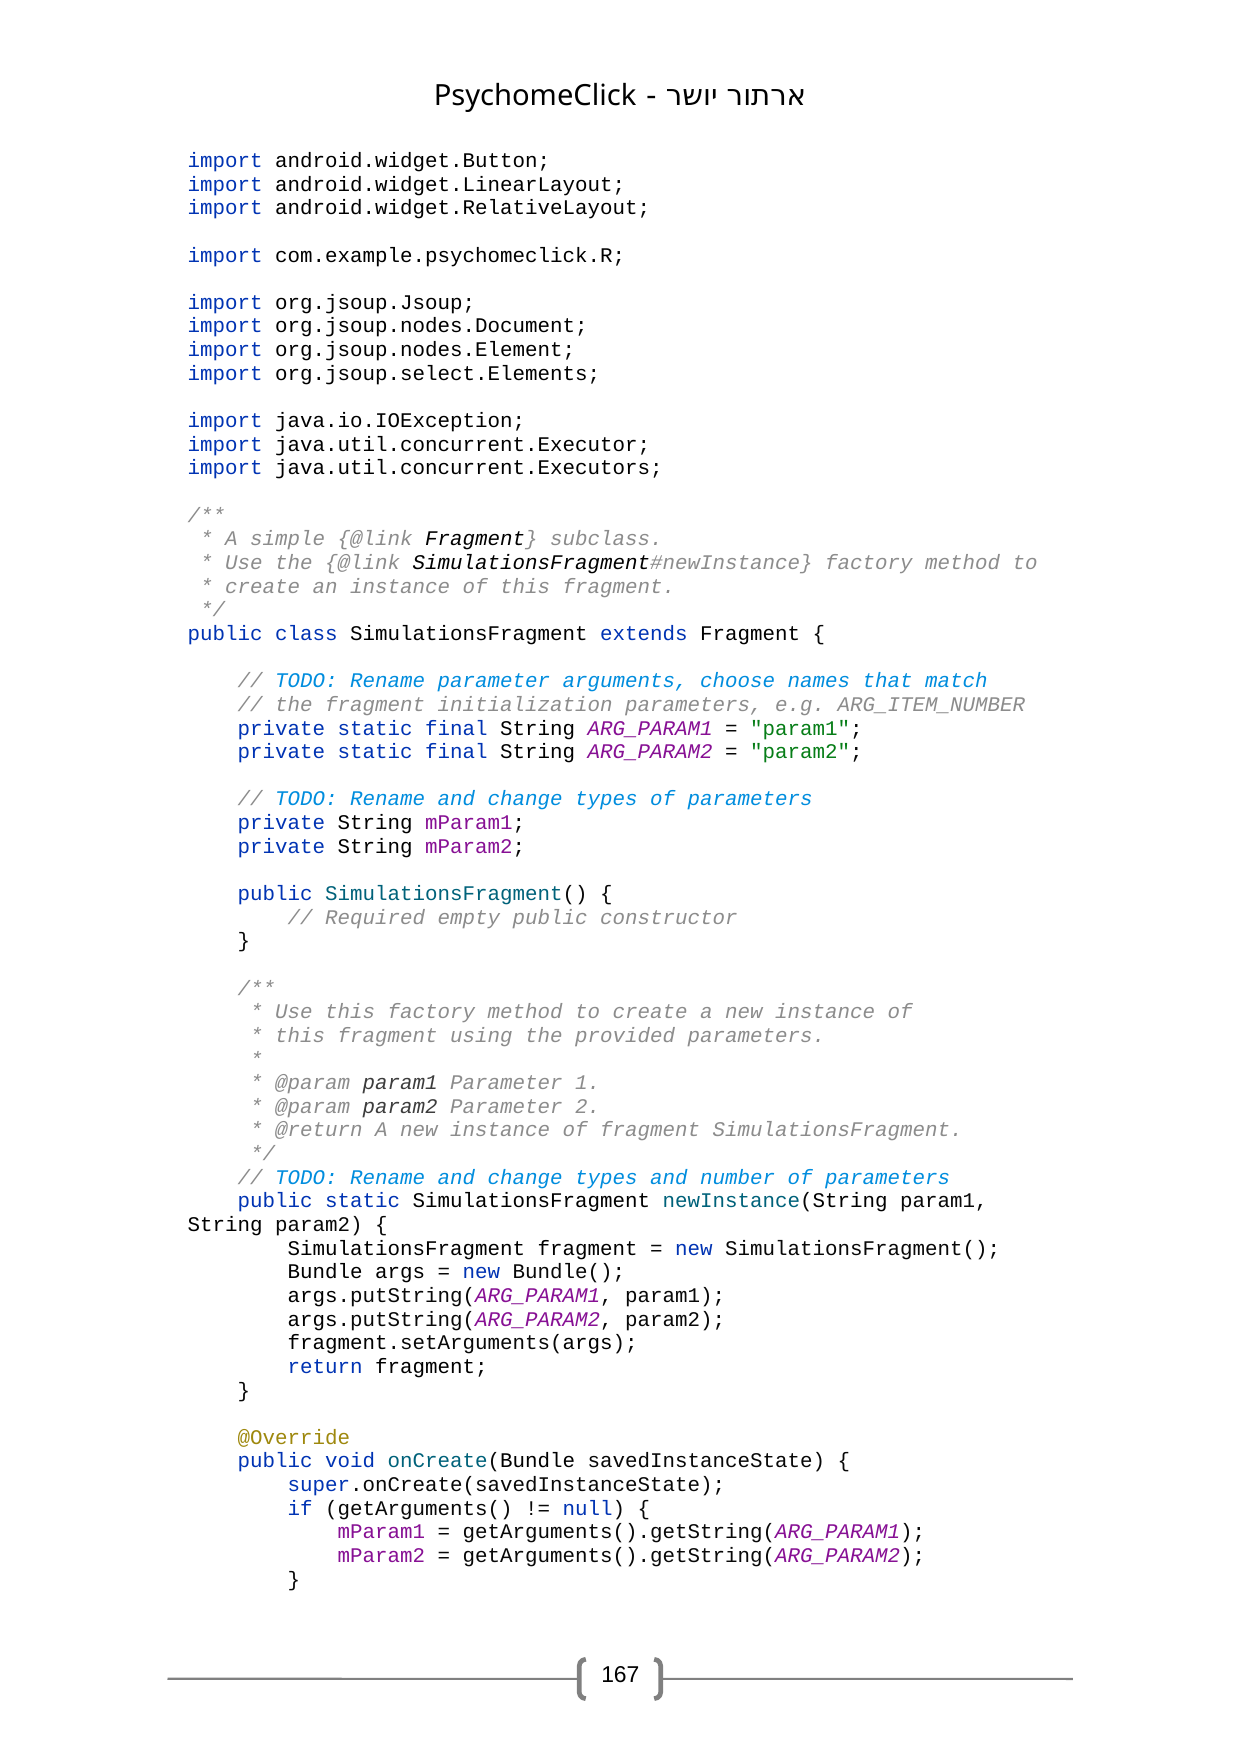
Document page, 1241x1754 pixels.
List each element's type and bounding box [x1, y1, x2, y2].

text [187, 150, 1053, 1592]
